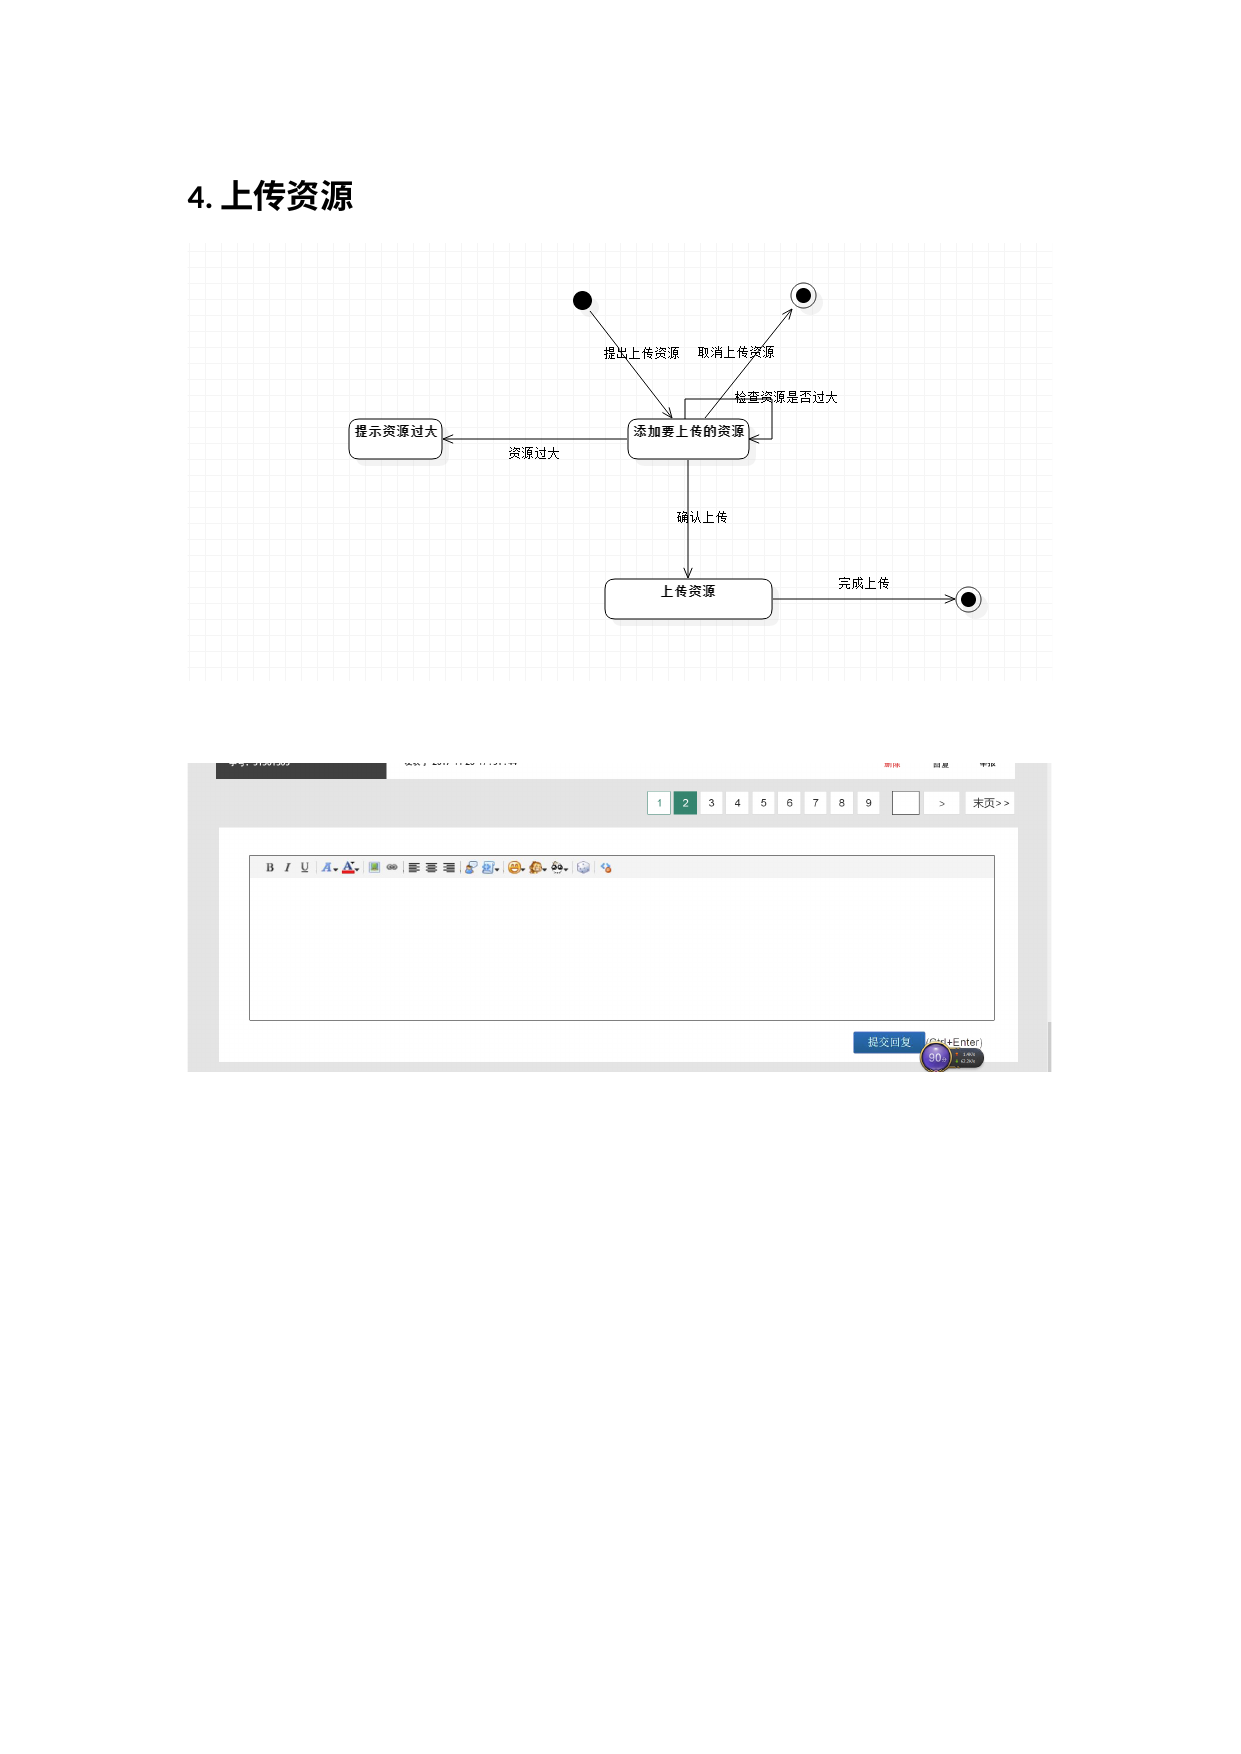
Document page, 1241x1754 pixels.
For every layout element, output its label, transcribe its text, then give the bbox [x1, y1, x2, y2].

picture [187, 763, 1052, 1072]
subtitle 上传资源 [187, 162, 1053, 227]
picture [187, 243, 1053, 681]
